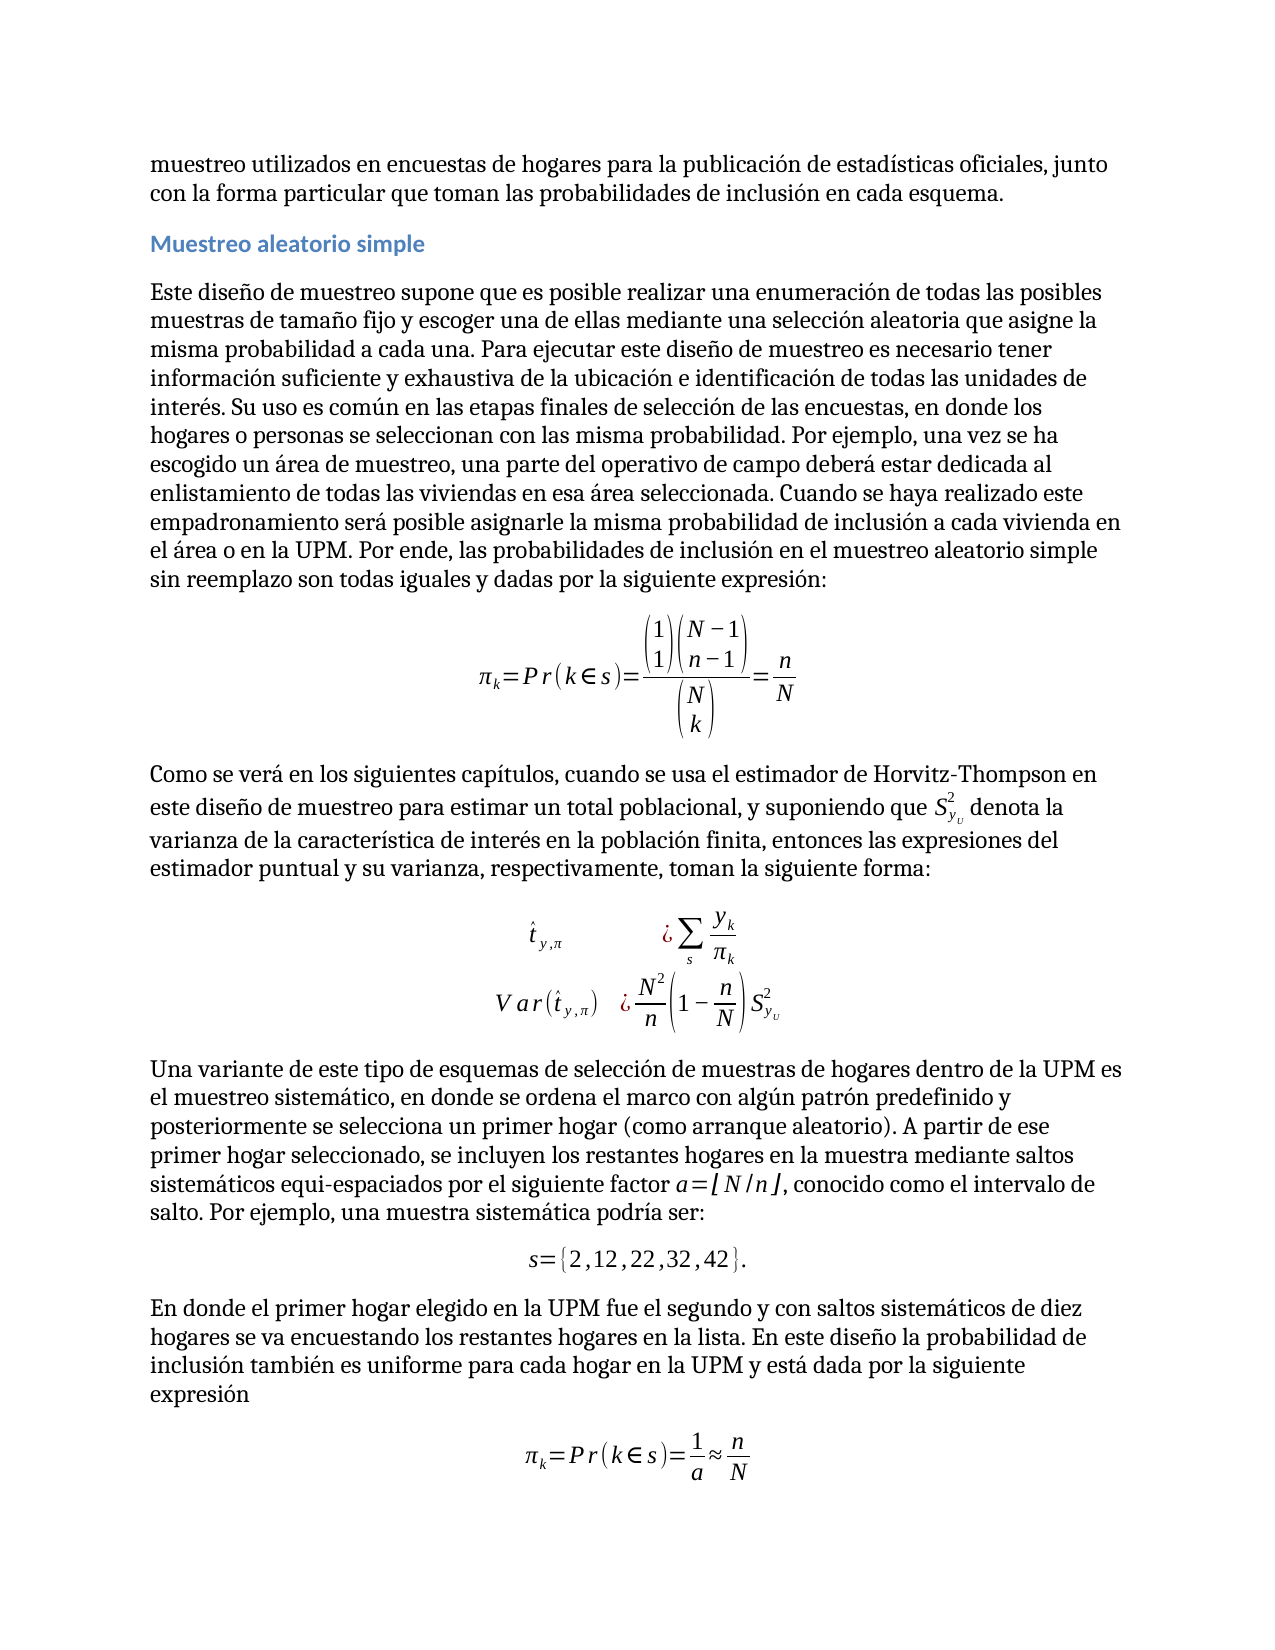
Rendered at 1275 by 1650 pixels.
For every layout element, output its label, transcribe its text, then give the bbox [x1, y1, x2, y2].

subtitle Muestreo aleatorio simple [150, 228, 1125, 259]
text Este diseño de muestreo supone que es posible realizar una enumeración de todas las posibles muestras de tamaño fijo y escoger una de ellas mediante una selección aleatoria que asigne la misma probabilidad a cada una. Para ejecutar este diseño de muestreo es necesario tener información suficiente y exhaustiva de la ubicación e identificación de todas las unidades de interés. Su uso es común en las etapas finales de selección de las encuestas, en donde los hogares o personas se seleccionan con las misma probabilidad. Por ejemplo, una vez se ha escogido un área de muestreo, una parte del operativo de campo deberá estar dedicada al enlistamiento de todas las viviendas en esa área seleccionada. Cuando se haya realizado este empadronamiento será posible asignarle la misma probabilidad de inclusión a cada vivienda en el área o en la UPM. Por ende, las probabilidades de inclusión en el muestreo aleatorio simple sin reemplazo son todas iguales y dadas por la siguiente expresión: [150, 278, 1125, 594]
text Una variante de este tipo de esquemas de selección de muestras de hogares dentro de la UPM es el muestreo sistemático, en donde se ordena el marco con algún patrón predefinido y posteriormente se selecciona un primer hogar (como arranque aleatorio). A partir de ese primer hogar seleccionado, se incluyen los restantes hogares en la muestra mediante saltos sistemáticos equi-espaciados por el siguiente factor , conocido como el intervalo de salto. Por ejemplo, una muestra sistemática podría ser: [150, 1054, 1125, 1227]
text En donde el primer hogar elegido en la UPM fue el segundo y con saltos sistemáticos de diez hogares se va encuestando los restantes hogares en la lista. En este diseño la probabilidad de inclusión también es uniforme para cada hogar en la UPM y está dada por la siguiente expresión [150, 1294, 1125, 1409]
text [150, 150, 1125, 207]
text Como se verá en los siguientes capítulos, cuando se usa el estimador de Horvitz-Thompson en este diseño de muestreo para estimar un total poblacional, y suponiendo que denota la varianza de la característica de interés en la población finita, entonces las expresiones del estimador puntual y su varianza, respectivamente, toman la siguiente forma: [150, 760, 1125, 883]
